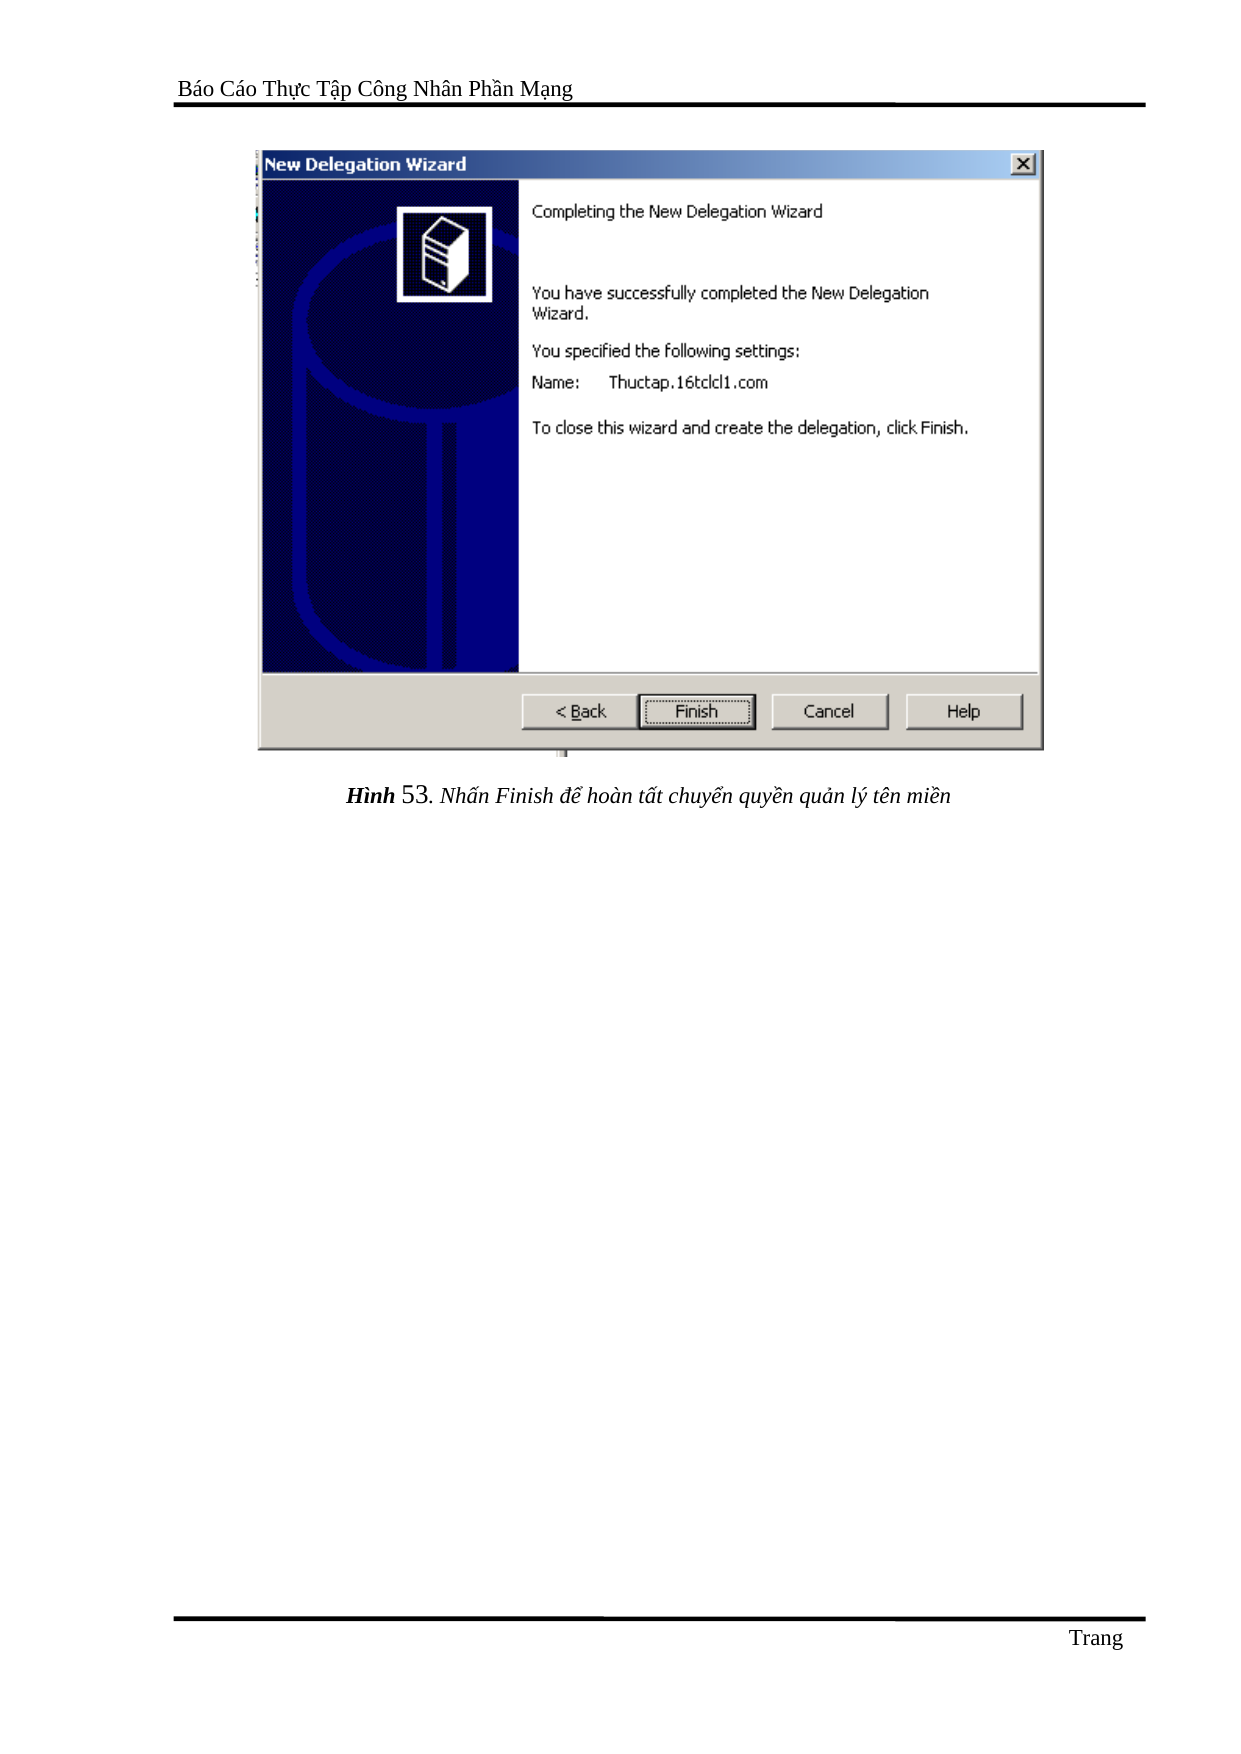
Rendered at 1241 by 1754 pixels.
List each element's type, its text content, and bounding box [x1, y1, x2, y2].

picture [255, 150, 1044, 757]
text Hình 53. Nhấn Finish để hoàn tất chuyển quyền quản lý tên miền [177, 778, 1122, 809]
